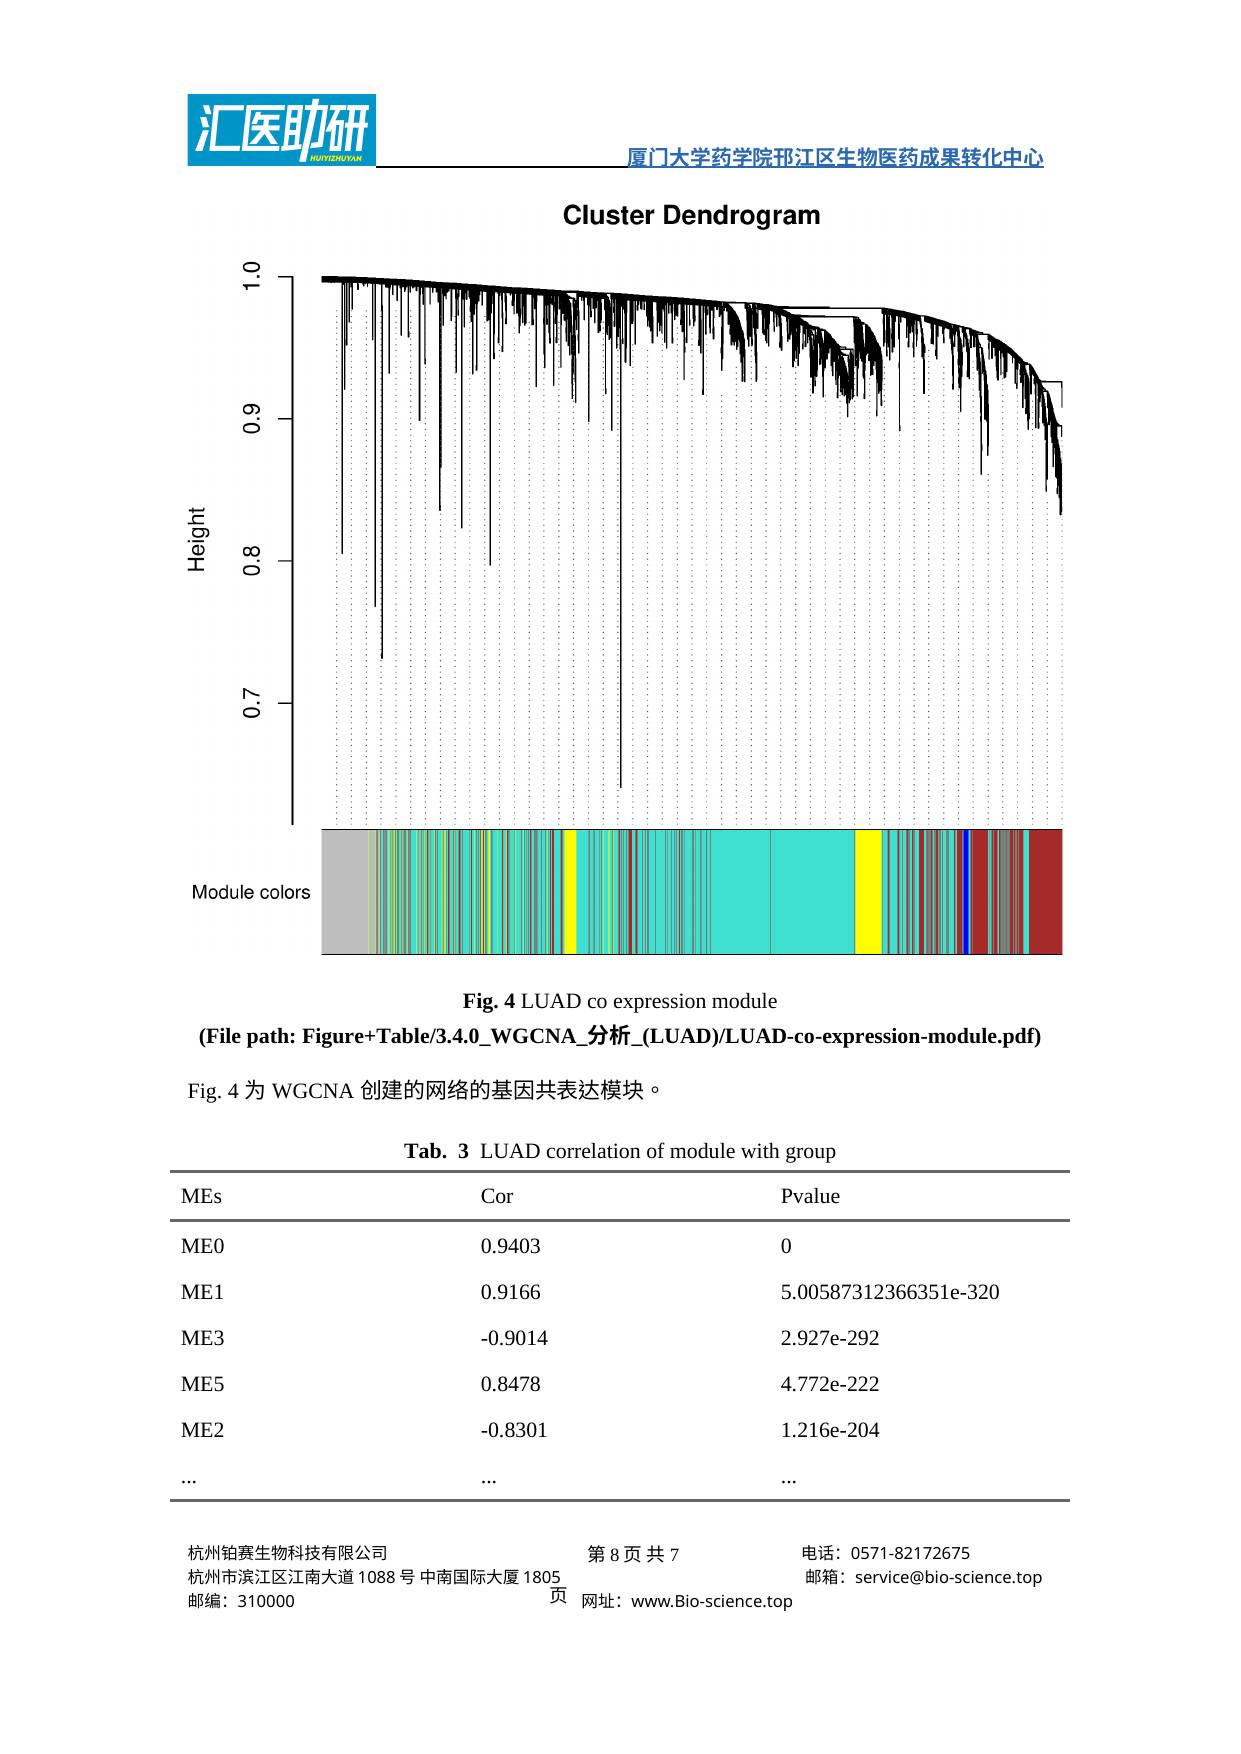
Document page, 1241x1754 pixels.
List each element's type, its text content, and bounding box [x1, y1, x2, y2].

text Fig. 4 为 WGCNA 创建的网络的基因共表达模块。 [187, 1075, 1053, 1105]
table_cell ME5 [170, 1360, 470, 1406]
table_cell ME2 [170, 1406, 470, 1452]
table_cell 0.8478 [470, 1360, 770, 1406]
table_header Pvalue [770, 1173, 1070, 1219]
table_cell 0.9166 [470, 1268, 770, 1314]
table_cell 0 [770, 1222, 1070, 1268]
picture [327, 106, 368, 150]
picture [196, 131, 208, 150]
table_cell ... [470, 1453, 770, 1498]
table_cell ME1 [170, 1268, 470, 1314]
text (File path: Figure+Table/3.4.0_WGCNA_分析_(LUAD)/LUAD-co-expression-module.pdf) [187, 1021, 1053, 1050]
table_cell 4.772e-222 [770, 1360, 1070, 1406]
table_cell -0.8301 [470, 1406, 770, 1452]
text Tab. 3 LUAD correlation of module with group [194, 1138, 1046, 1164]
table_cell -0.9014 [470, 1314, 770, 1360]
table_cell 1.216e-204 [770, 1406, 1070, 1452]
picture [282, 99, 327, 161]
picture [201, 118, 208, 127]
text Fig. 4 LUAD co expression module [187, 988, 1053, 1013]
table_cell ... [170, 1453, 470, 1498]
table_cell 0.9403 [470, 1222, 770, 1268]
picture [204, 106, 210, 114]
table_cell ME3 [170, 1314, 470, 1360]
picture [243, 106, 284, 150]
table_cell ... [770, 1453, 1070, 1498]
picture [187, 204, 1063, 955]
table_cell 2.927e-292 [770, 1314, 1070, 1360]
picture [210, 106, 243, 150]
table_cell ME0 [170, 1222, 470, 1268]
table_header Cor [470, 1173, 770, 1219]
table_cell 5.00587312366351e-320 [770, 1268, 1070, 1314]
table_header MEs [170, 1173, 470, 1219]
